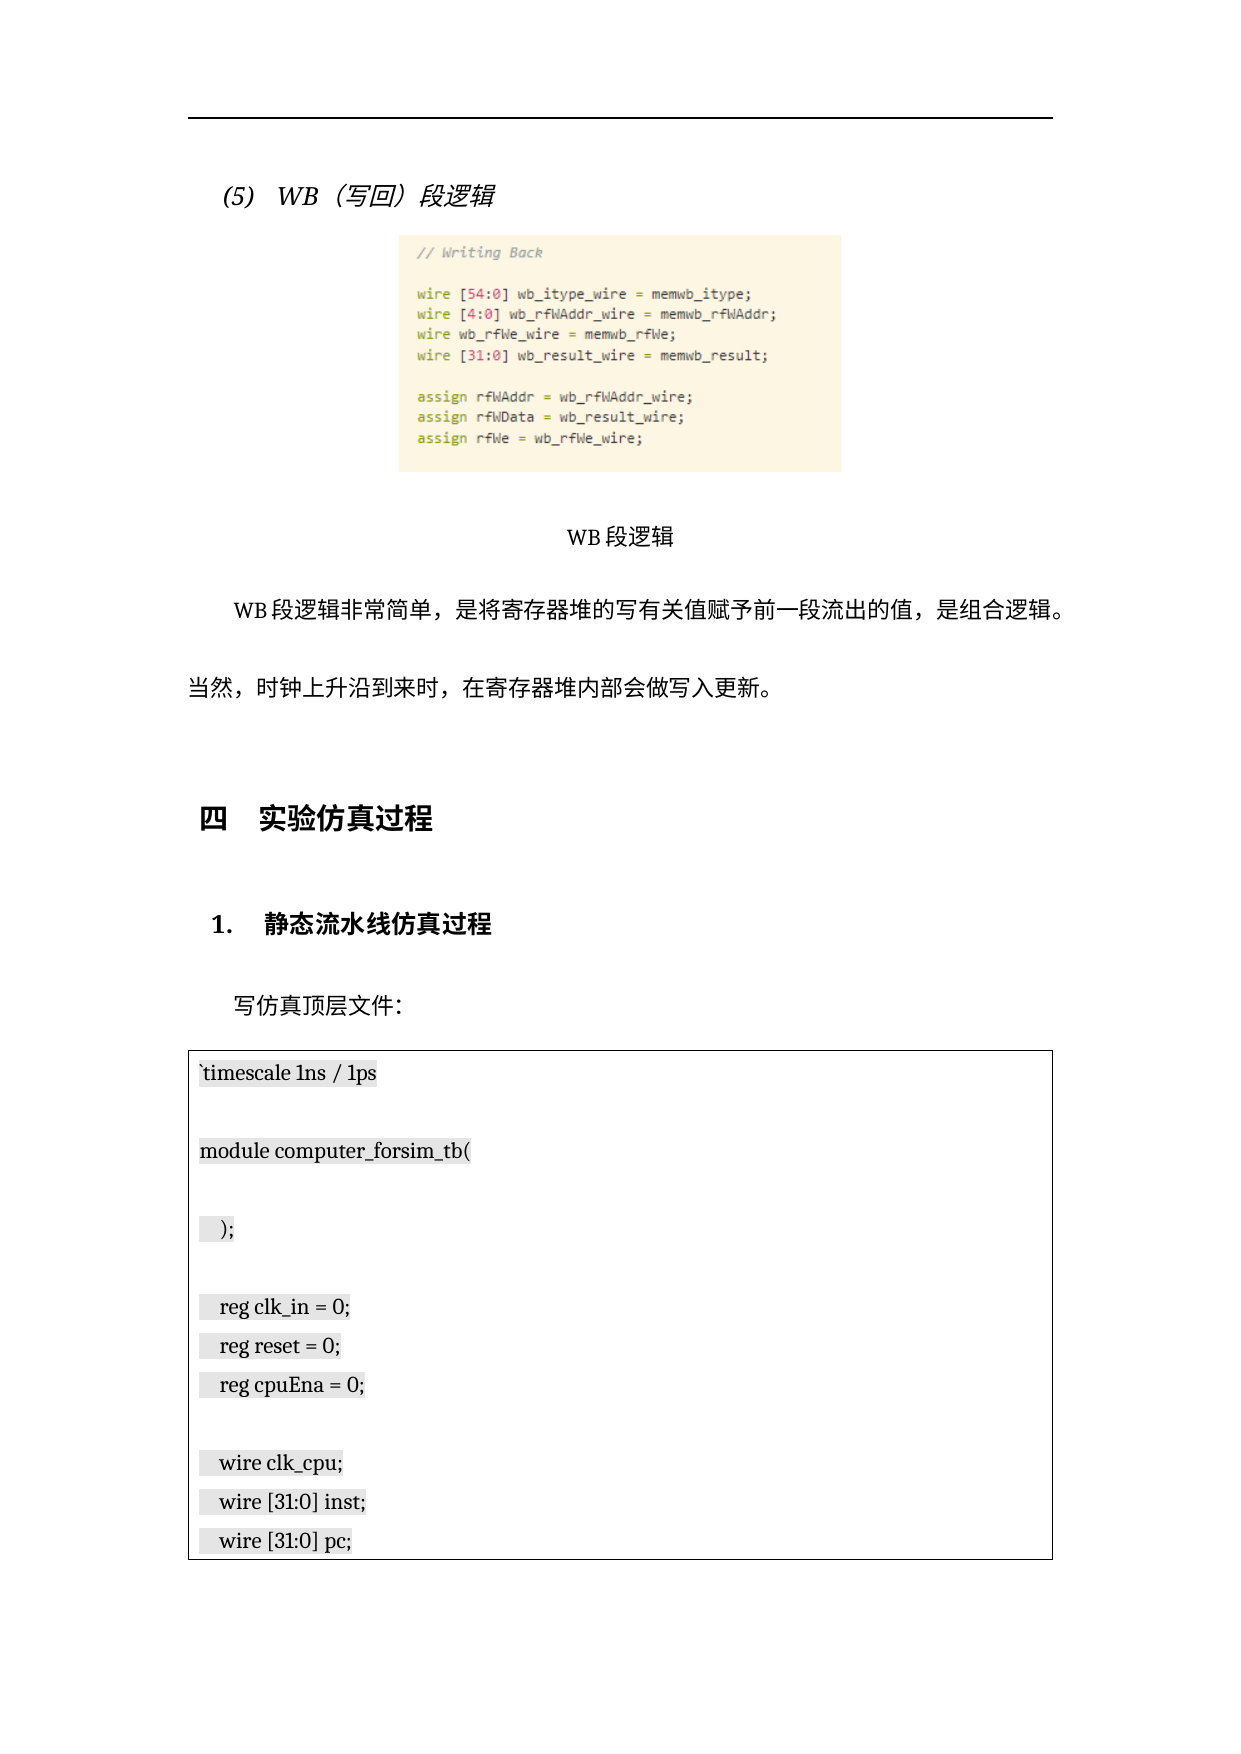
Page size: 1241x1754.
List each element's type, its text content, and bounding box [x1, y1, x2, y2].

text WB段逻辑 [187, 503, 1053, 568]
subtitle 静态流水线仿真过程 [205, 890, 1053, 955]
text 写仿真顶层文件： [187, 972, 1053, 1037]
subtitle WB（写回）段逻辑 [217, 162, 1053, 227]
subtitle 实验仿真过程 [199, 784, 1053, 849]
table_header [189, 1051, 1052, 1558]
text WB段逻辑非常简单，是将寄存器堆的写有关值赋予前一段流出的值，是组合逻辑。当然，时钟上升沿到来时，在寄存器堆内部会做写入更新。 [187, 576, 1053, 719]
picture [398, 235, 842, 472]
